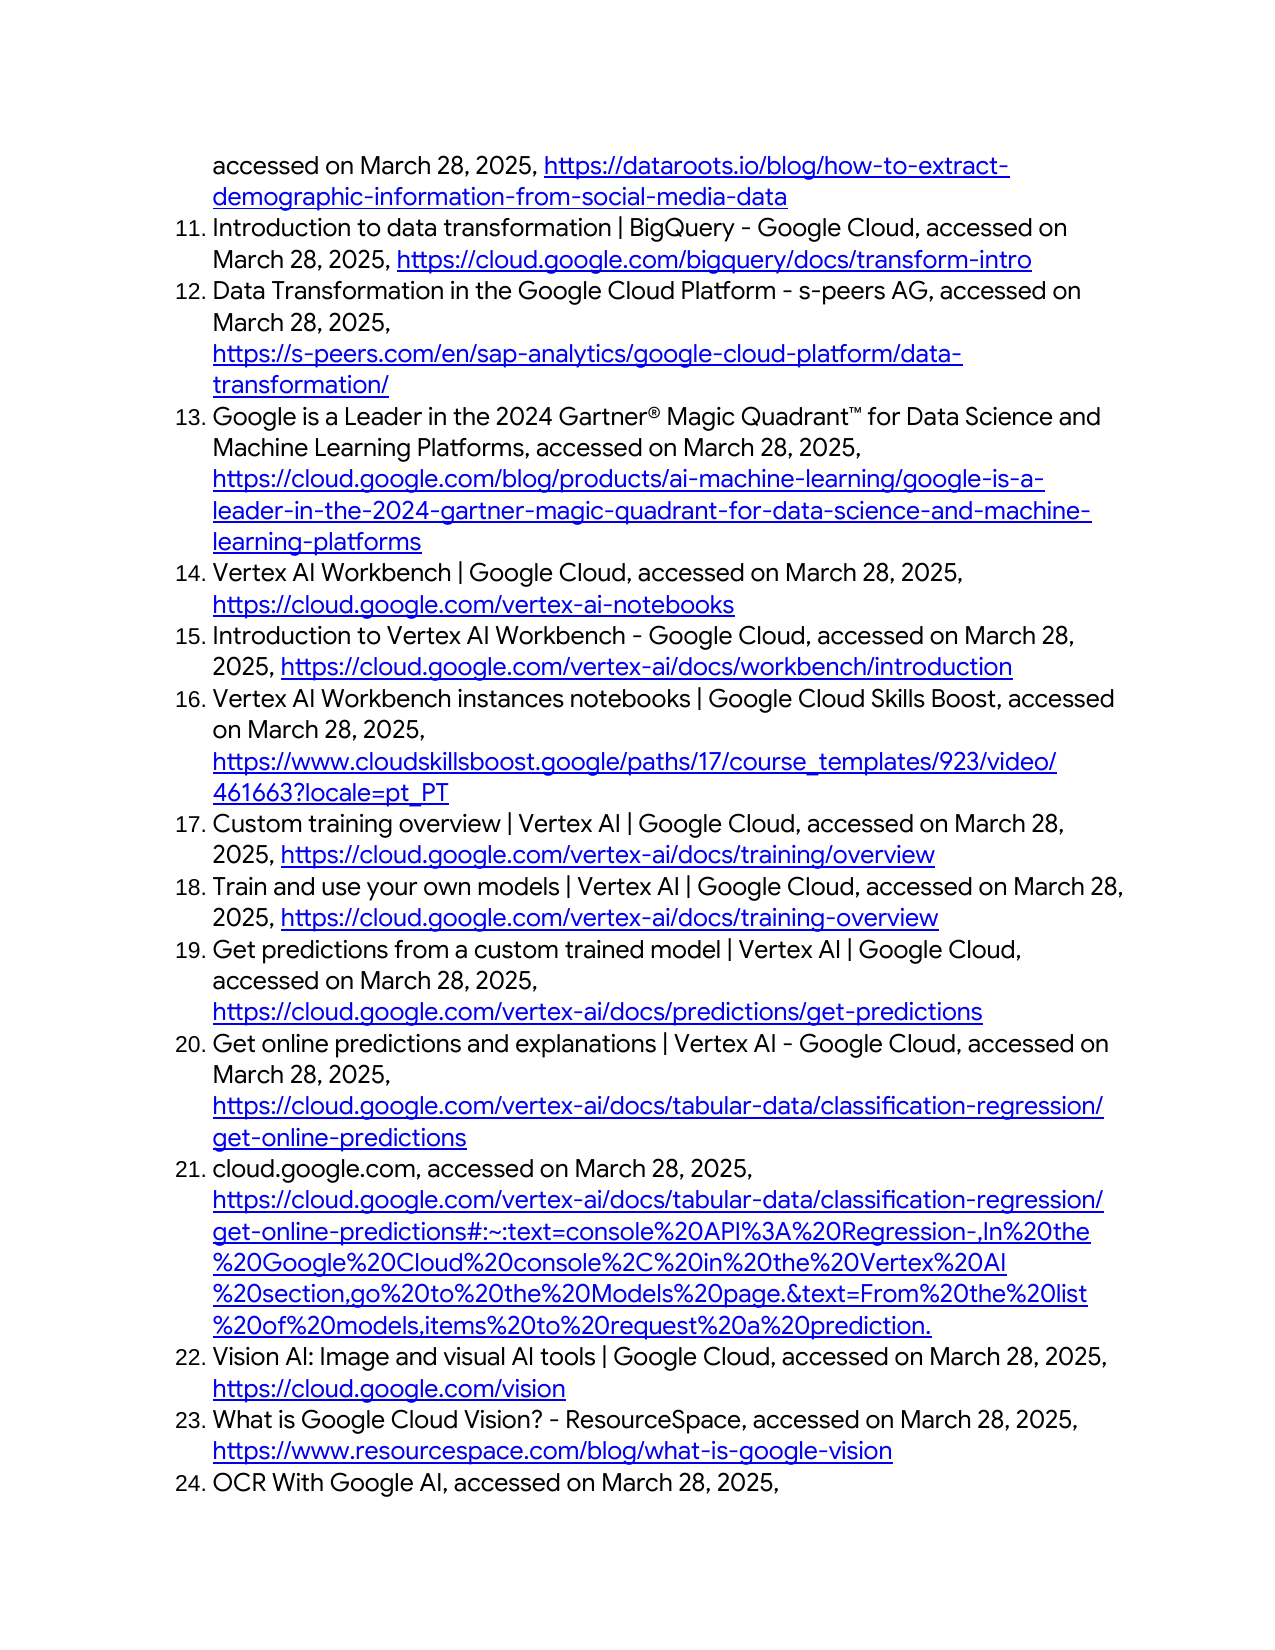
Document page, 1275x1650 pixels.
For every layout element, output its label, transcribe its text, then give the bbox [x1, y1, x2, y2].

list Google is a Leader in the 2024 Gartner® Magic Quadrant™ for Data Science and Machine Learning Platforms, accessed on March 28, 2025, https://cloud.google.com/blog/products/ai-machine-learning/google-is-a-leader-in-the-2024-gartner-magic-quadrant-for-data-science-and-machine-learning-platforms [175, 401, 1125, 558]
list Vertex AI Workbench | Google Cloud, accessed on March 28, 2025, https://cloud.google.com/vertex-ai-notebooks [175, 558, 1125, 620]
list Train and use your own models | Vertex AI | Google Cloud, accessed on March 28, 2025, https://cloud.google.com/vertex-ai/docs/training-overview [175, 871, 1125, 934]
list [175, 150, 1125, 213]
list Get predictions from a custom trained model | Vertex AI | Google Cloud, accessed on March 28, 2025, https://cloud.google.com/vertex-ai/docs/predictions/get-predictions [175, 934, 1125, 1028]
list Introduction to data transformation | BigQuery - Google Cloud, accessed on March 28, 2025, https://cloud.google.com/bigquery/docs/transform-intro [175, 213, 1125, 275]
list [175, 1467, 1125, 1498]
list Custom training overview | Vertex AI | Google Cloud, accessed on March 28, 2025, https://cloud.google.com/vertex-ai/docs/training/overview [175, 808, 1125, 871]
list What is Google Cloud Vision? - ResourceSpace, accessed on March 28, 2025, https://www.resourcespace.com/blog/what-is-google-vision [175, 1404, 1125, 1467]
list Vision AI: Image and visual AI tools | Google Cloud, accessed on March 28, 2025, https://cloud.google.com/vision [175, 1341, 1125, 1404]
list cloud.google.com, accessed on March 28, 2025, https://cloud.google.com/vertex-ai/docs/tabular-data/classification-regression/get-online-predictions#:~:text=console%20API%3A%20Regression-,In%20the%20Google%20Cloud%20console%2C%20in%20the%20Vertex%20AI%20section,go%20to%20the%20Models%20page.&text=From%20the%20list%20of%20models,items%20to%20request%20a%20prediction. [175, 1153, 1125, 1341]
list Get online predictions and explanations | Vertex AI - Google Cloud, accessed on March 28, 2025, https://cloud.google.com/vertex-ai/docs/tabular-data/classification-regression/get-online-predictions [175, 1028, 1125, 1153]
list Vertex AI Workbench instances notebooks | Google Cloud Skills Boost, accessed on March 28, 2025, https://www.cloudskillsboost.google/paths/17/course_templates/923/video/461663?locale=pt_PT [175, 683, 1125, 808]
list Introduction to Vertex AI Workbench - Google Cloud, accessed on March 28, 2025, https://cloud.google.com/vertex-ai/docs/workbench/introduction [175, 620, 1125, 683]
list Data Transformation in the Google Cloud Platform - s-peers AG, accessed on March 28, 2025, https://s-peers.com/en/sap-analytics/google-cloud-platform/data-transformation/ [175, 275, 1125, 401]
